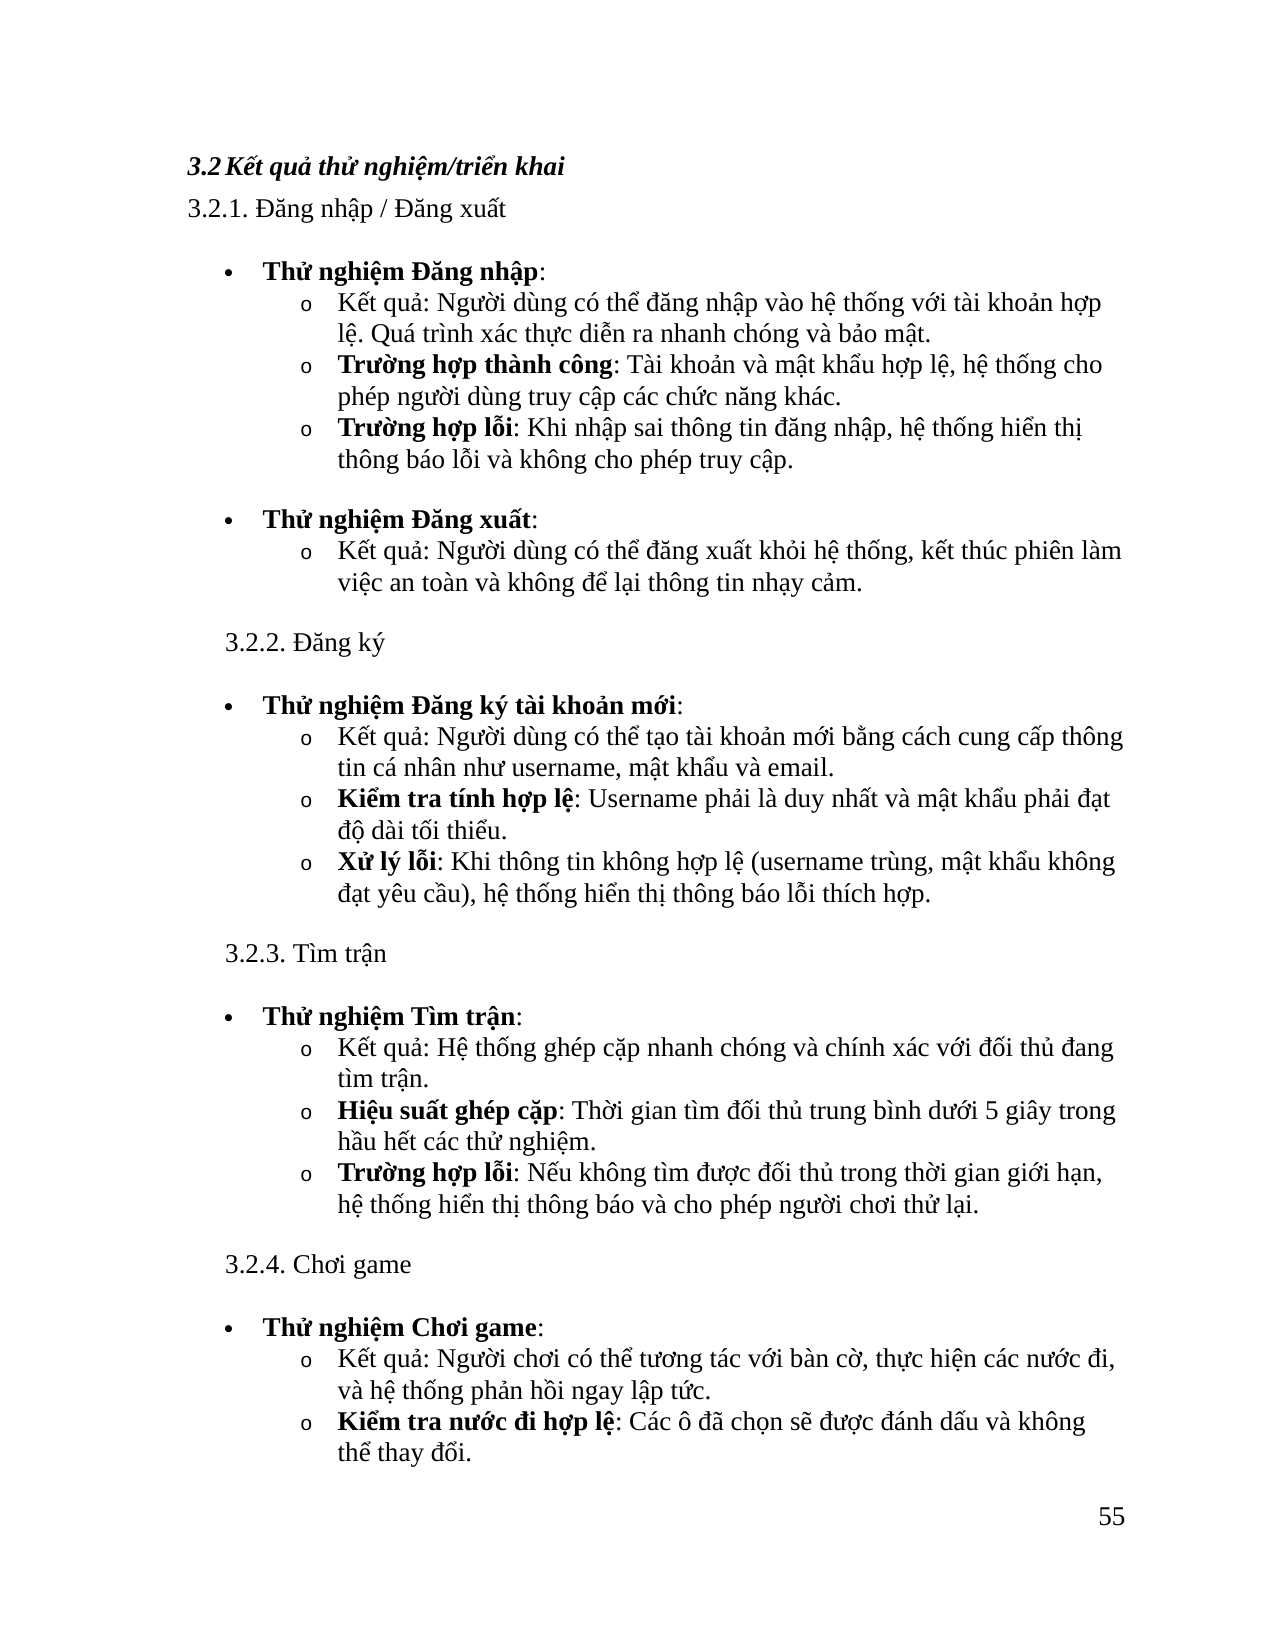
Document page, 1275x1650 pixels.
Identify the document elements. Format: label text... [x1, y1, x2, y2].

list Thử nghiệm Đăng ký tài khoản mới: [225, 747, 1125, 778]
subtitle 3.2.1. Đăng nhập / Đăng xuất [187, 192, 1125, 223]
list Thử nghiệm Tìm trận: [225, 1058, 1125, 1089]
list Kết quả: Người dùng có thể đăng nhập vào hệ thống với tài khoản hợp lệ. Quá trình xác thực diễn ra nhanh chóng và bảo mật. [300, 315, 1125, 378]
list Trường hợp thành công: Tài khoản và mật khẩu hợp lệ, hệ thống cho phép người dùng truy cập các chức năng khác. [300, 378, 1125, 440]
list Hiệu suất ghép cặp: Thời gian tìm đối thủ trung bình dưới 5 giây trong hầu hết các thử nghiệm. [300, 1152, 1125, 1215]
list Kết quả: Hệ thống ghép cặp nhanh chóng và chính xác với đối thủ đang tìm trận. [300, 1089, 1125, 1152]
list Thử nghiệm Chơi game: [225, 1369, 1125, 1401]
list Xử lý lỗi: Khi thông tin không hợp lệ (username trùng, mật khẩu không đạt yêu cầu), hệ thống hiển thị thông báo lỗi thích hợp. [300, 904, 1125, 966]
subtitle 3.2.3. Tìm trận [225, 996, 1125, 1027]
list Kiểm tra tính hợp lệ: Username phải là duy nhất và mật khẩu phải đạt độ dài tối thiểu. [300, 841, 1125, 904]
subtitle Kết quả thử nghiệm/triển khai [187, 150, 1125, 181]
list Kết quả: Người chơi có thể tương tác với bàn cờ, thực hiện các nước đi, và hệ thống phản hồi ngay lập tức. [300, 1401, 1125, 1463]
subtitle 3.2.2. Đăng ký [225, 684, 1125, 716]
list Kết quả: Người dùng có thể đăng xuất khỏi hệ thống, kết thúc phiên làm việc an toàn và không để lại thông tin nhạy cảm. [300, 592, 1125, 655]
list Kết quả: Người dùng có thể tạo tài khoản mới bằng cách cung cấp thông tin cá nhân như username, mật khẩu và email. [300, 778, 1125, 841]
list Trường hợp lỗi: Khi nhập sai thông tin đăng nhập, hệ thống hiển thị thông báo lỗi và không cho phép truy cập. [300, 440, 1125, 503]
list Thử nghiệm Đăng xuất: [225, 532, 1125, 563]
subtitle 3.2.4. Chơi game [225, 1307, 1125, 1338]
list Thử nghiệm Đăng nhập: [225, 254, 1125, 286]
list Trường hợp lỗi: Nếu không tìm được đối thủ trong thời gian giới hạn, hệ thống hiển thị thông báo và cho phép người chơi thử lại. [300, 1215, 1125, 1277]
